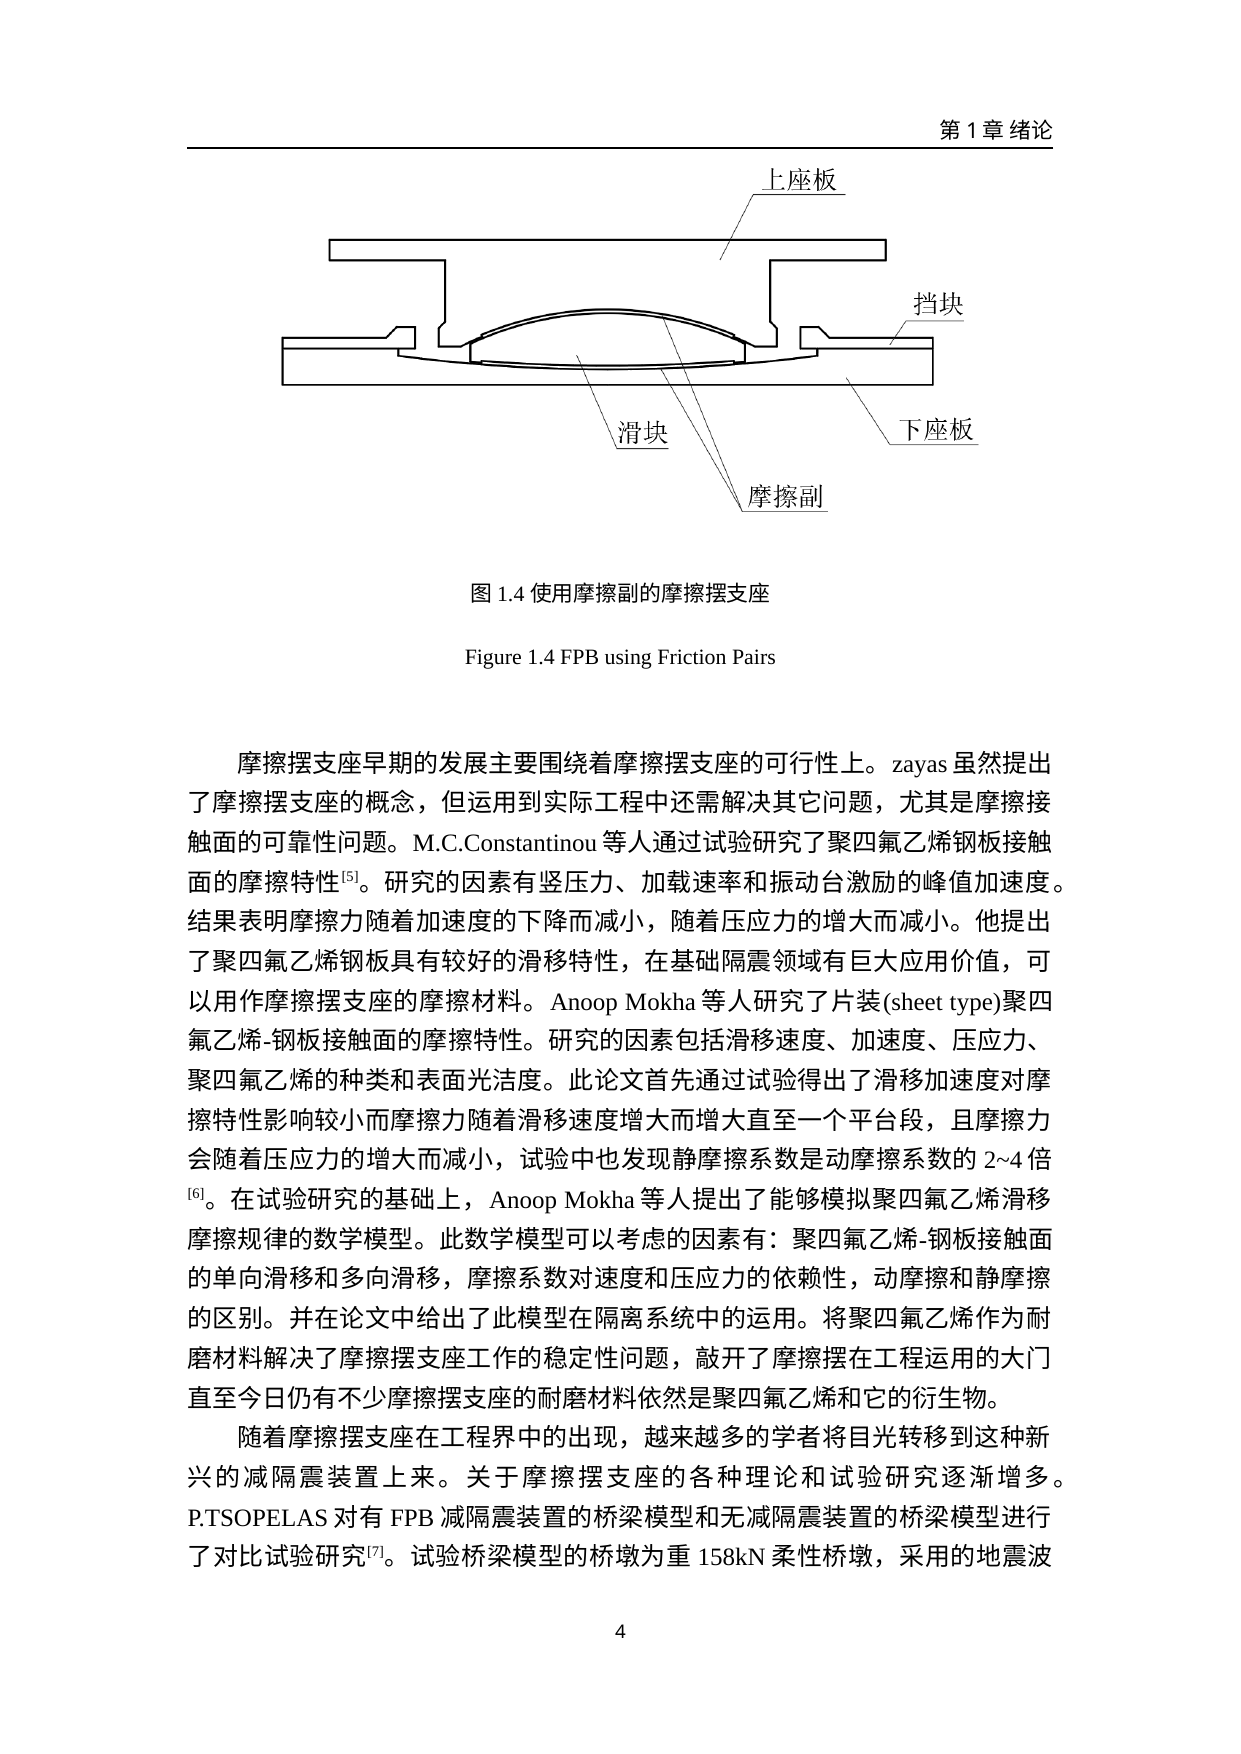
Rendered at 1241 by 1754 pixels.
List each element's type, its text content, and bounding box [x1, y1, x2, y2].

picture [242, 162, 999, 531]
text 图 1.4 使用摩擦副的摩擦摆支座 [187, 572, 1053, 612]
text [187, 1416, 1053, 1575]
text 摩擦摆支座早期的发展主要围绕着摩擦摆支座的可行性上。zayas虽然提出了摩擦摆支座的概念，但运用到实际工程中还需解决其它问题，尤其是摩擦接触面的可靠性问题。M.C.Constantinou等人通过试验研究了聚四氟乙烯钢板接触面的摩擦特性[5]。研究的因素有竖压力、加载速率和振动台激励的峰值加速度。结果表明摩擦力随着加速度的下降而减小，随着压应力的增大而减小。他提出了聚四氟乙烯钢板具有较好的滑移特性，在基础隔震领域有巨大应用价值，可以用作摩擦摆支座的摩擦材料。Anoop Mokha等人研究了片装(sheet type)聚四氟乙烯-钢板接触面的摩擦特性。研究的因素包括滑移速度、加速度、压应力、聚四氟乙烯的种类和表面光洁度。此论文首先通过试验得出了滑移加速度对摩擦特性影响较小而摩擦力随着滑移速度增大而增大直至一个平台段，且摩擦力会随着压应力的增大而减小，试验中也发现静摩擦系数是动摩擦系数的2~4倍[6]。在试验研究的基础上，Anoop Mokha等人提出了能够模拟聚四氟乙烯滑移摩擦规律的数学模型。此数学模型可以考虑的因素有：聚四氟乙烯-钢板接触面的单向滑移和多向滑移，摩擦系数对速度和压应力的依赖性，动摩擦和静摩擦的区别。并在论文中给出了此模型在隔离系统中的运用。将聚四氟乙烯作为耐磨材料解决了摩擦摆支座工作的稳定性问题，敲开了摩擦摆在工程运用的大门。直至今日仍有不少摩擦摆支座的耐磨材料依然是聚四氟乙烯和它的衍生物。 [187, 741, 1053, 1416]
text Figure 1.4 FPB using Friction Pairs [187, 637, 1053, 677]
